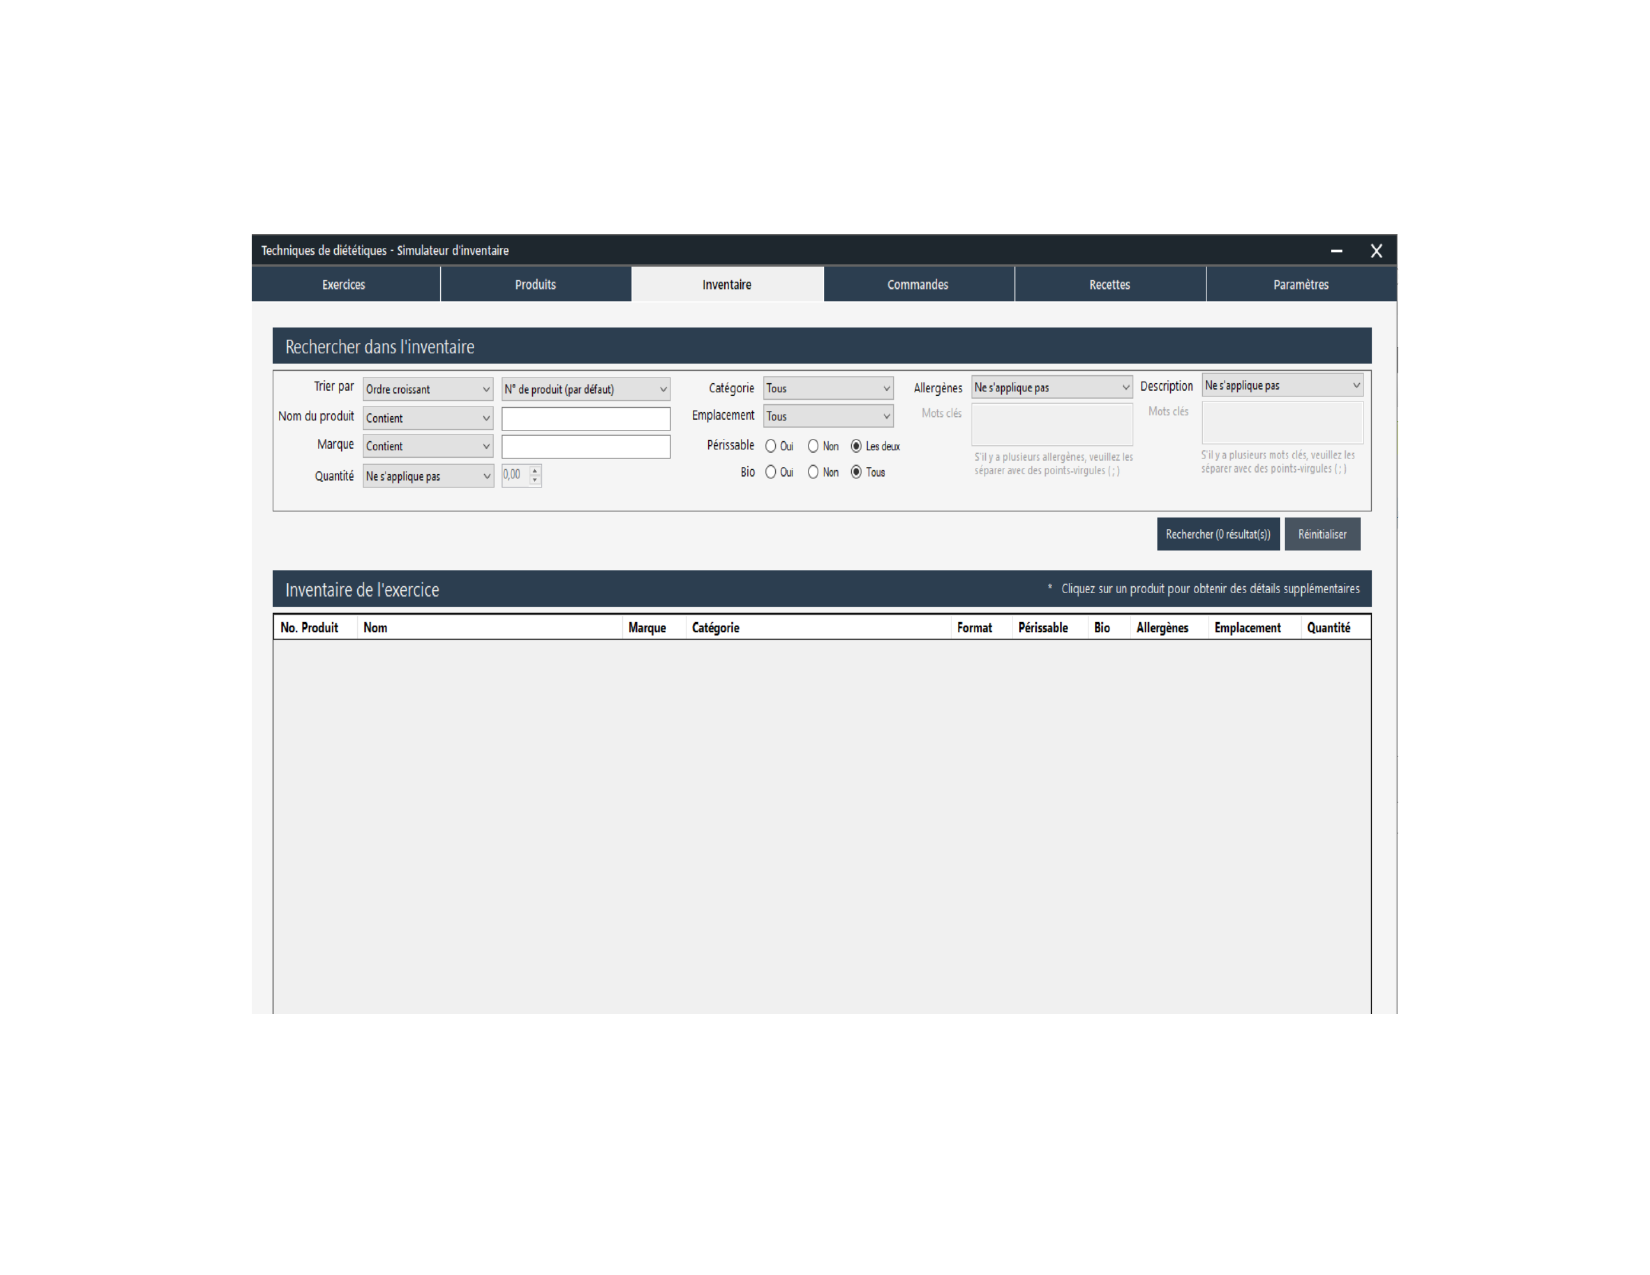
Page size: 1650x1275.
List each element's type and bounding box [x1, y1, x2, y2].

picture [251, 234, 1399, 1014]
